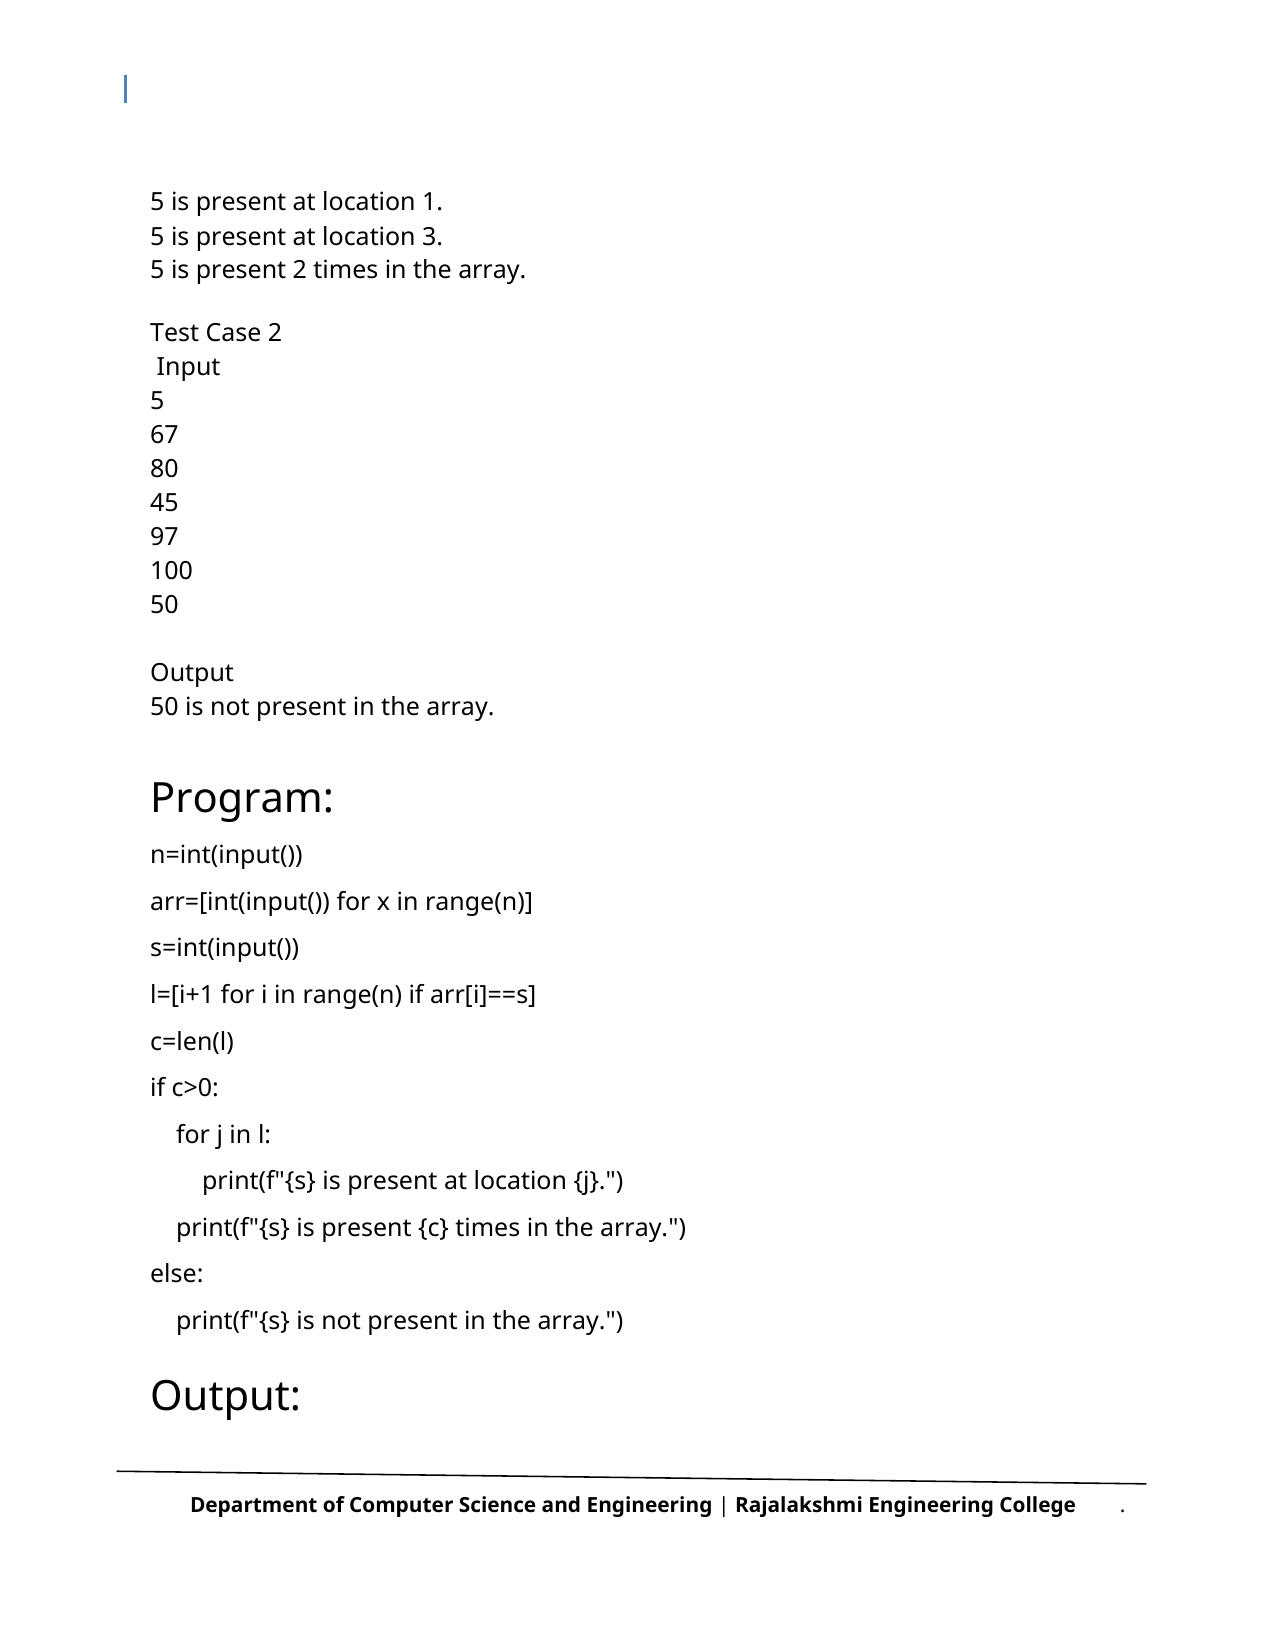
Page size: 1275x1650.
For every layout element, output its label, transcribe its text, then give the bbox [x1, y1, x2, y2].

text arr=[int(input()) for x in range(n)] [150, 883, 1125, 918]
text 67 [150, 416, 1125, 451]
text print(f"{s} is not present in the array.") [150, 1303, 1125, 1337]
text c=len(l) [150, 1023, 1125, 1057]
text 100 [150, 553, 1125, 587]
text 5 is present at location 1. [150, 184, 1125, 218]
text 5 [150, 382, 1125, 416]
text l=[i+1 for i in range(n) if arr[i]==s] [150, 977, 1125, 1011]
text 5 is present 2 times in the array. [150, 252, 1125, 286]
text print(f"{s} is present at location {j}.") [150, 1163, 1125, 1197]
text Output: [150, 1366, 1125, 1423]
text 45 [150, 484, 1125, 519]
text 80 [150, 451, 1125, 484]
text else: [150, 1256, 1125, 1290]
text print(f"{s} is present {c} times in the array.") [150, 1209, 1125, 1243]
text Output [150, 655, 1125, 689]
text s=int(input()) [150, 930, 1125, 964]
text if c>0: [150, 1070, 1125, 1104]
text 5 is present at location 3. [150, 218, 1125, 252]
text 97 [150, 519, 1125, 553]
text 50 is not present in the array. [150, 689, 1125, 723]
text Test Case 2 [150, 314, 1125, 348]
text 50 [150, 587, 1125, 621]
text Program: [150, 768, 1125, 824]
text for j in l: [150, 1116, 1125, 1150]
text Input [150, 348, 1125, 382]
text n=int(input()) [150, 837, 1125, 871]
